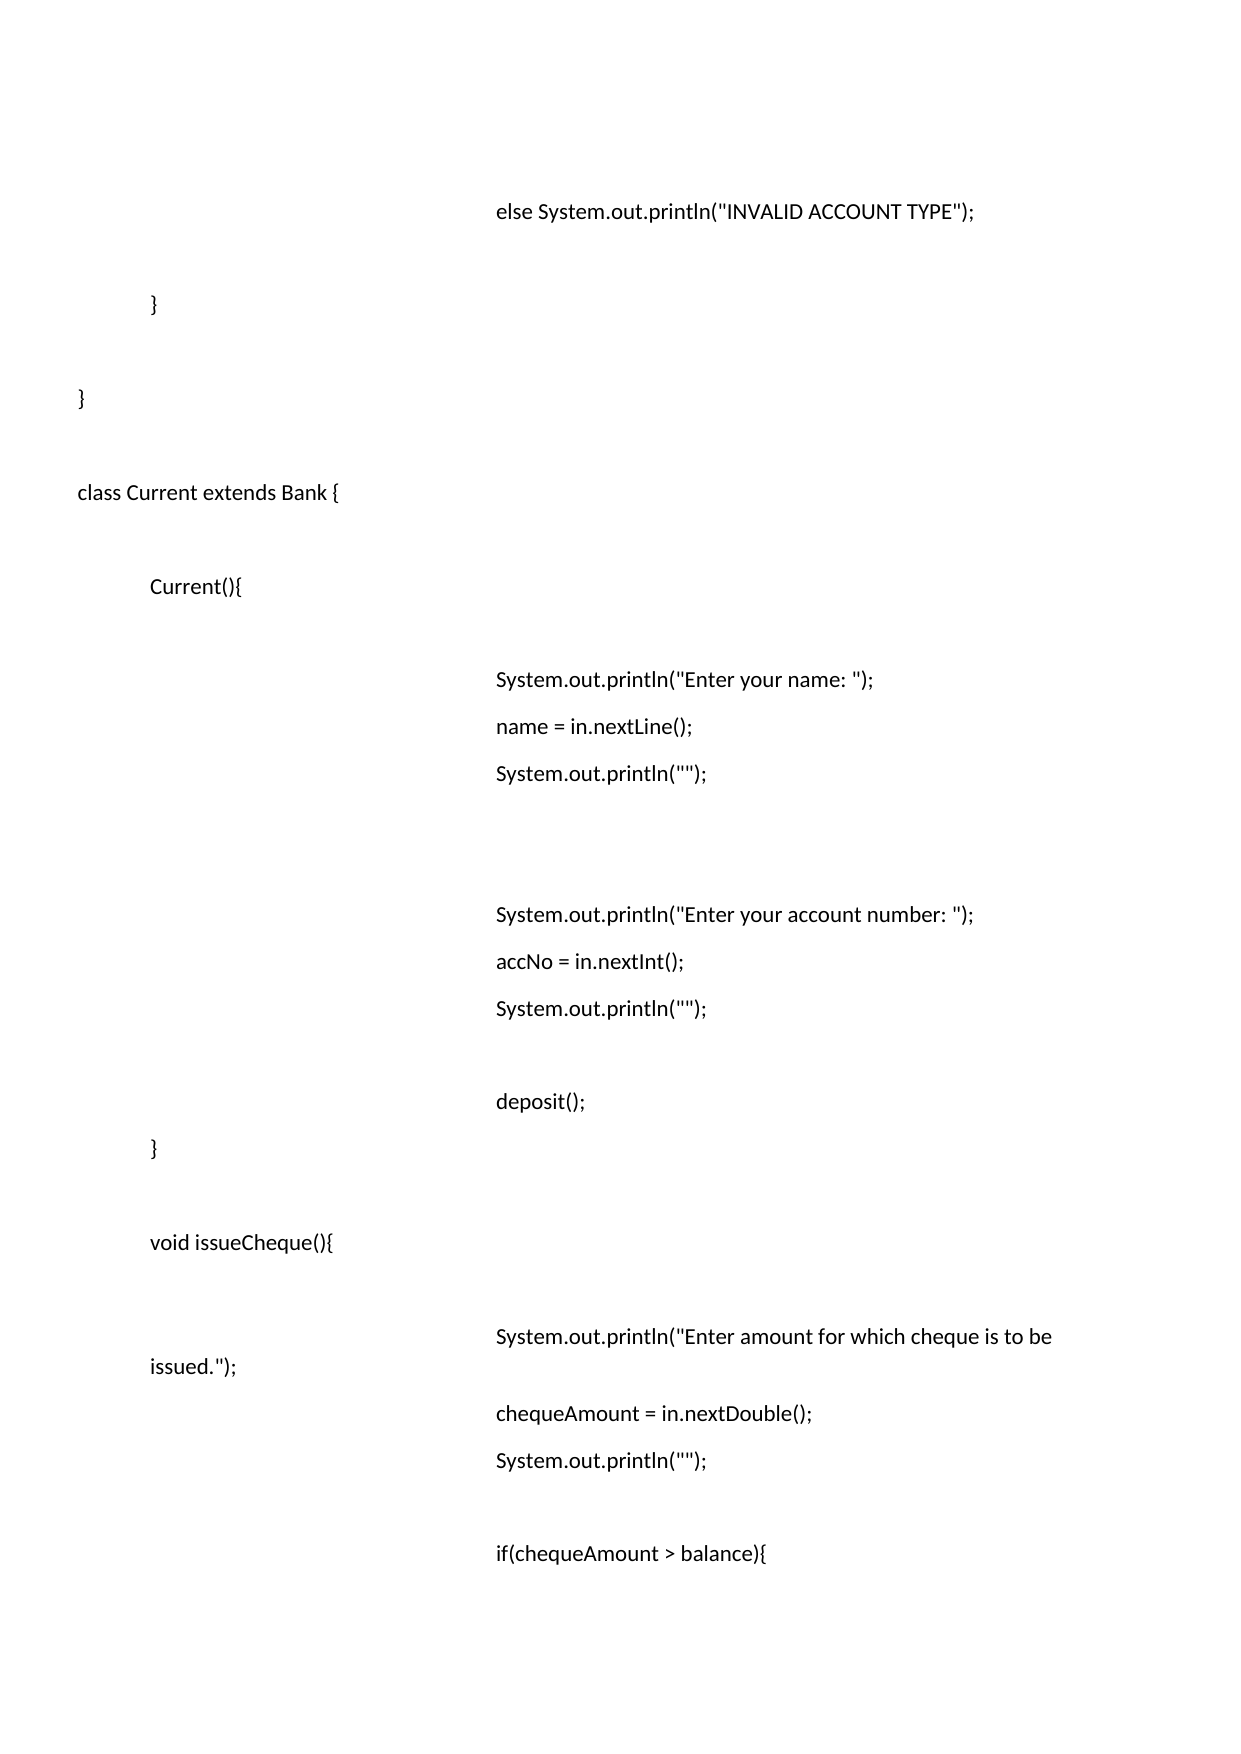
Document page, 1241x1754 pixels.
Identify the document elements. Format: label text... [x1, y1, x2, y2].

text Current(){ [77, 572, 1090, 600]
text System.out.println(""); [77, 759, 1090, 787]
text System.out.println("Enter amount for which cheque is to be issued."); [77, 1322, 1090, 1380]
text } [77, 1134, 1090, 1162]
text class Current extends Bank { [77, 478, 1090, 506]
text if(chequeAmount > balance){ [77, 1539, 1090, 1568]
text chequeAmount = in.nextDouble(); [77, 1399, 1090, 1427]
text System.out.println("Enter your name: "); [77, 666, 1090, 694]
text } [77, 291, 1090, 319]
text accNo = in.nextInt(); [77, 947, 1090, 975]
text else System.out.println("INVALID ACCOUNT TYPE"); [77, 197, 1090, 225]
text } [77, 384, 1090, 412]
text deposit(); [77, 1087, 1090, 1116]
text void issueCheque(){ [77, 1228, 1090, 1256]
text System.out.println("Enter your account number: "); [77, 900, 1090, 928]
text System.out.println(""); [77, 994, 1090, 1022]
text name = in.nextLine(); [77, 712, 1090, 741]
text System.out.println(""); [77, 1446, 1090, 1474]
